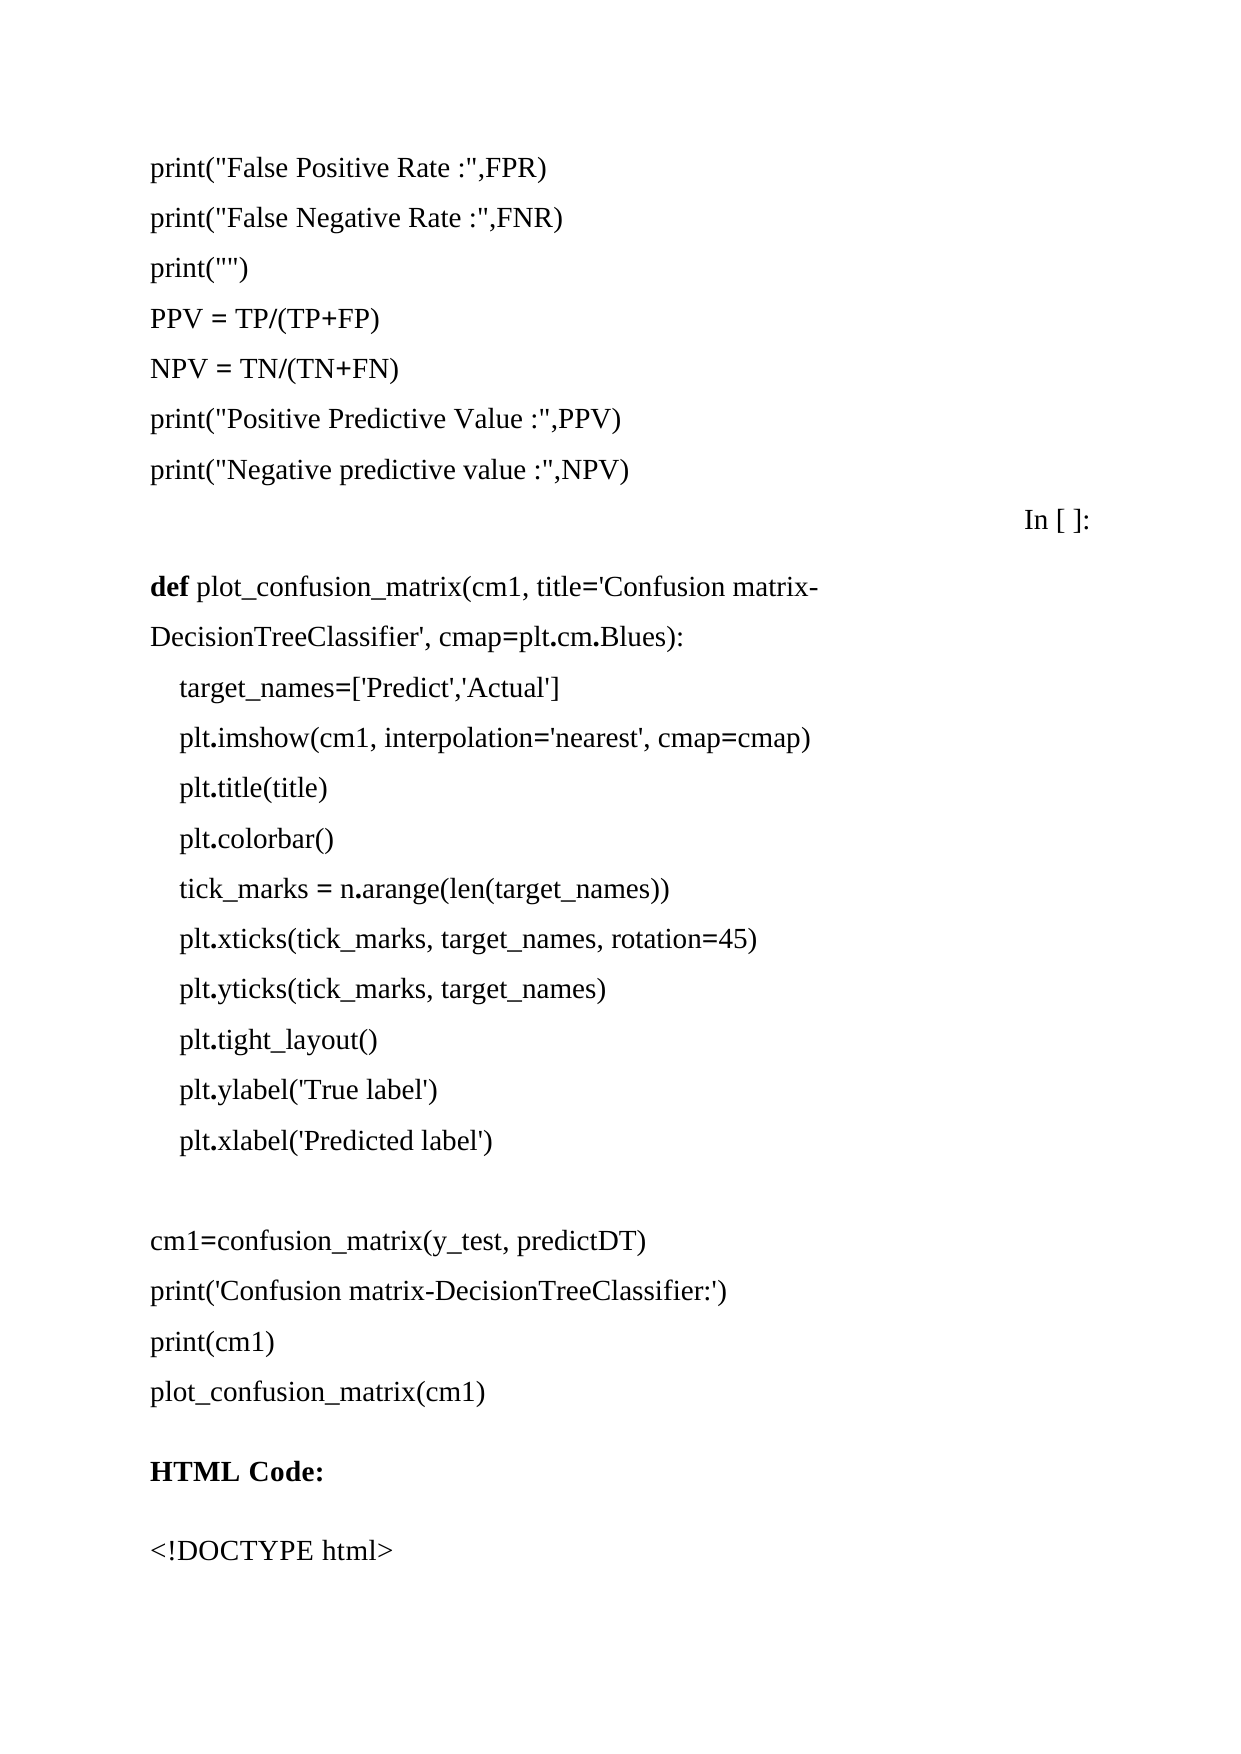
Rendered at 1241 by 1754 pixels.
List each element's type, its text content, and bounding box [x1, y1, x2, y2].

text plt.xlabel('Predicted label') [150, 1123, 1090, 1156]
text plot_confusion_matrix(cm1) [150, 1374, 1090, 1408]
text plt.title(title) [150, 770, 1090, 804]
text target_names=['Predict','Actual'] [150, 670, 1090, 703]
text plt.colorbar() [150, 821, 1090, 854]
text print("Positive Predictive Value :",PPV) [150, 402, 1090, 435]
text cm1=confusion_matrix(y_test, predictDT) [150, 1223, 1090, 1257]
text plt.xticks(tick_marks, target_names, rotation=45) [150, 921, 1090, 955]
text print("Negative predictive value :",NPV) [150, 452, 1090, 485]
text HTML Code: [150, 1454, 1090, 1487]
text plt.tight_layout() [150, 1022, 1090, 1056]
text def plot_confusion_matrix(cm1, title='Confusion matrix-DecisionTreeClassifier', cmap=plt.cm.Blues): [150, 569, 1090, 653]
text PPV = TP/(TP+FP) [150, 301, 1090, 334]
text print("False Negative Rate :",FNR) [150, 200, 1090, 234]
text print(cm1) [150, 1324, 1090, 1357]
text plt.yticks(tick_marks, target_names) [150, 972, 1090, 1005]
text In [ ]: [150, 502, 1090, 536]
text print("") [150, 251, 1090, 284]
text <!DOCTYPE html> [150, 1533, 1090, 1567]
text plt.imshow(cm1, interpolation='nearest', cmap=cmap) [150, 720, 1090, 754]
text print('Confusion matrix-DecisionTreeClassifier:') [150, 1273, 1090, 1307]
text plt.ylabel('True label') [150, 1072, 1090, 1106]
text tick_marks = n.arange(len(target_names)) [150, 871, 1090, 904]
text NPV = TN/(TN+FN) [150, 351, 1090, 385]
text print("False Positive Rate :",FPR) [150, 150, 1090, 183]
